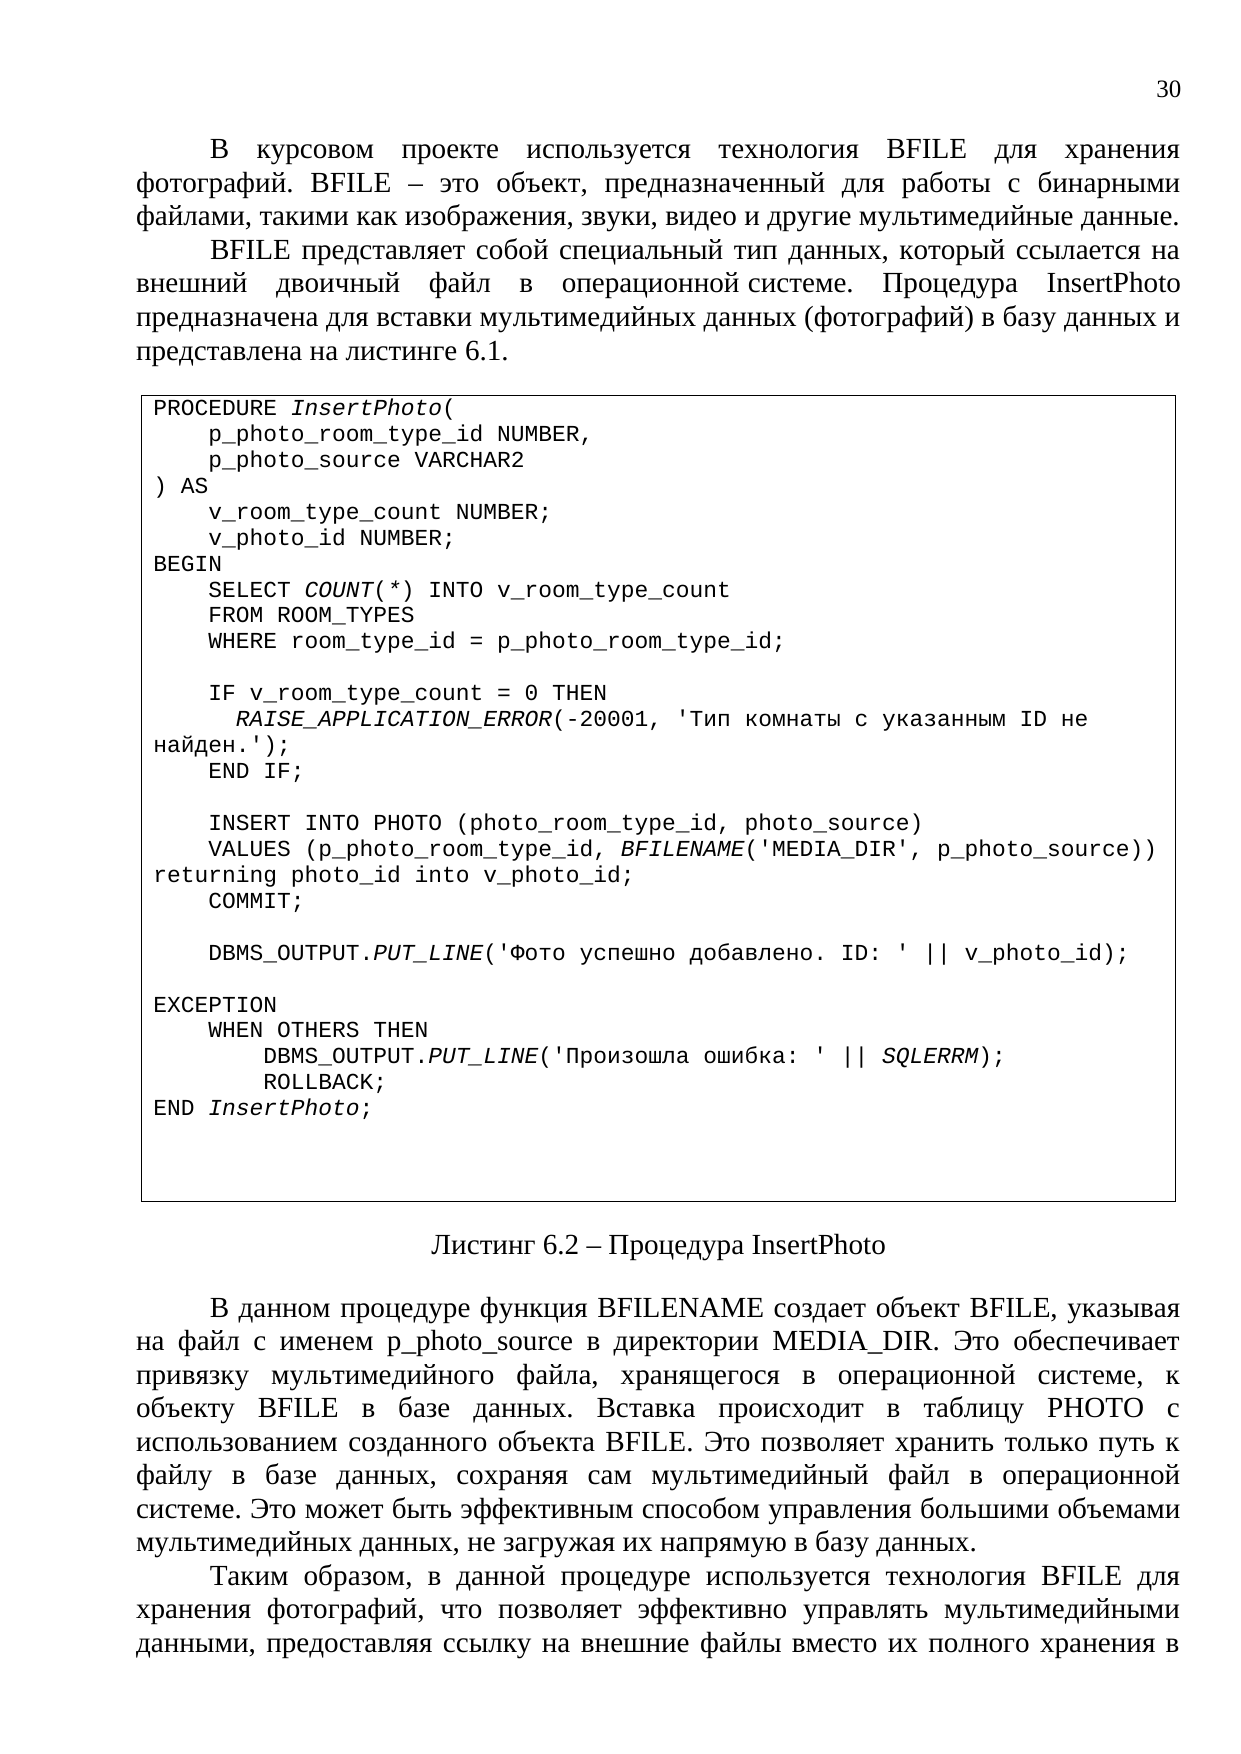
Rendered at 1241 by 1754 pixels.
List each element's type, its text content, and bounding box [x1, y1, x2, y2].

table_header PROCEDURE InsertPhoto( p_photo_room_type_id NUMBER, p_photo_source VARCHAR2 ) AS v_room_type_count NUMBER; v_photo_id NUMBER; BEGIN SELECT COUNT(*) INTO v_room_type_count FROM ROOM_TYPES WHERE room_type_id = p_photo_room_type_id; IF v_room_type_count = 0 THEN RAISE_APPLICATION_ERROR(-20001, 'Тип комнаты с указанным ID не найден.'); END IF; INSERT INTO PHOTO (photo_room_type_id, photo_source) VALUES (p_photo_room_type_id, BFILENAME('MEDIA_DIR', p_photo_source)) returning photo_id into v_photo_id; COMMIT; DBMS_OUTPUT.PUT_LINE('Фото успешно добавлено. ID: ' || v_photo_id); EXCEPTION WHEN OTHERS THEN DBMS_OUTPUT.PUT_LINE('Произошла ошибка: ' || SQLERRM); ROLLBACK; END InsertPhoto; [142, 396, 1175, 1201]
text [136, 1558, 1181, 1659]
text Листинг 6.2 – Процедура InsertPhoto [136, 1227, 1181, 1261]
text В данном процедуре функция BFILENAME создает объект BFILE, указывая на файл с именем p_photo_source в директории MEDIA_DIR. Это обеспечивает привязку мультимедийного файла, хранящегося в операционной системе, к объекту BFILE в базе данных. Вставка происходит в таблицу PHOTO с использованием созданного объекта BFILE. Это позволяет хранить только путь к файлу в базе данных, сохраняя сам мультимедийный файл в операционной системе. Это может быть эффективным способом управления большими объемами мультимедийных данных, не загружая их напрямую в базу данных. [136, 1290, 1181, 1558]
text BFILE представляет собой специальный тип данных, который ссылается на внешний двоичный файл в операционной системе. Процедура InsertPhoto предназначена для вставки мультимедийных данных (фотографий) в базу данных и представлена на листинге 6.1. [136, 232, 1181, 366]
text В курсовом проекте используется технология BFILE для хранения фотографий. BFILE – это объект, предназначенный для работы с бинарными файлами, такими как изображения, звуки, видео и другие мультимедийные данные. [136, 131, 1181, 232]
